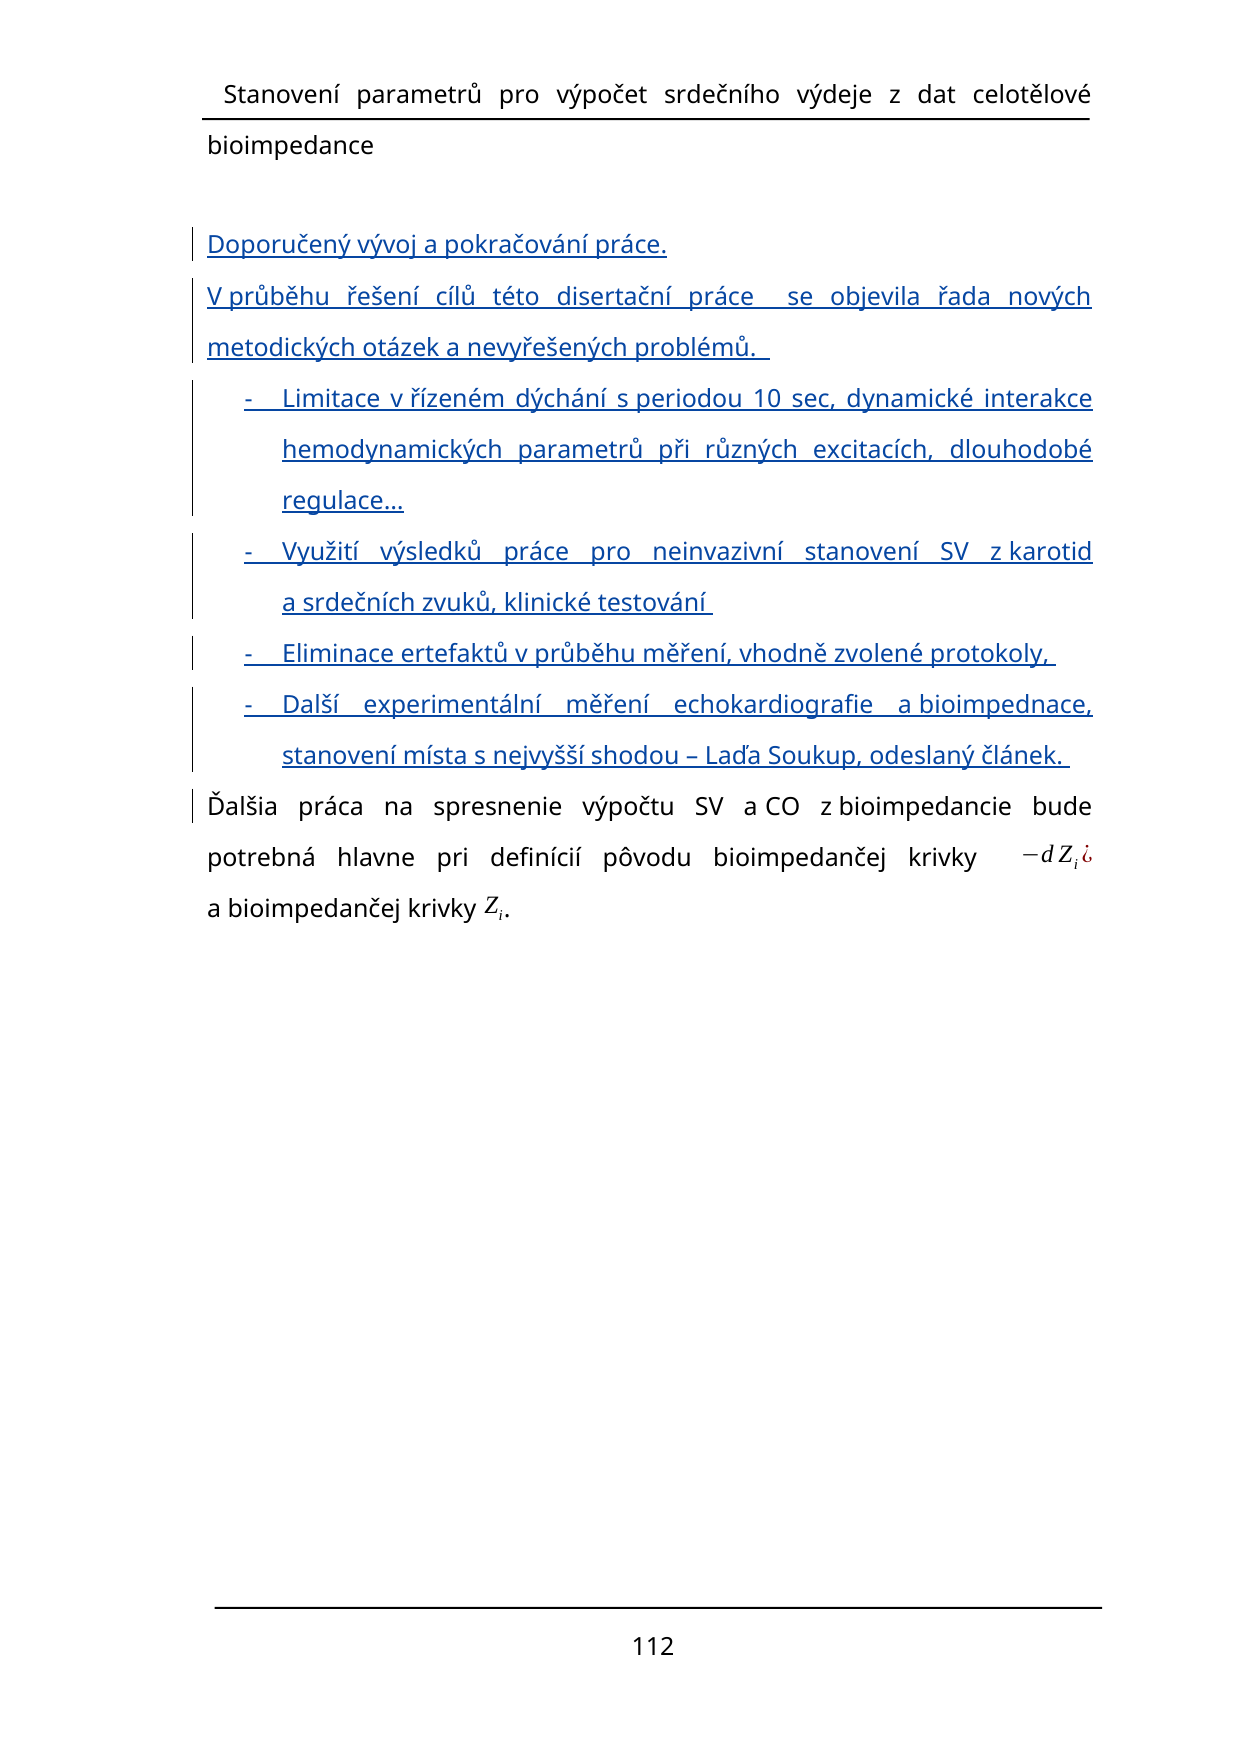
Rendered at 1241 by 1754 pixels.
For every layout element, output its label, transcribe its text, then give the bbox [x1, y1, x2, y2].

text Ďalšia práca na spresnenie výpočtu SV a CO z bioimpedancie bude potrebná hlavne pri definícií pôvodu bioimpedančej krivky a bioimpedančej krivky . [207, 789, 1092, 925]
